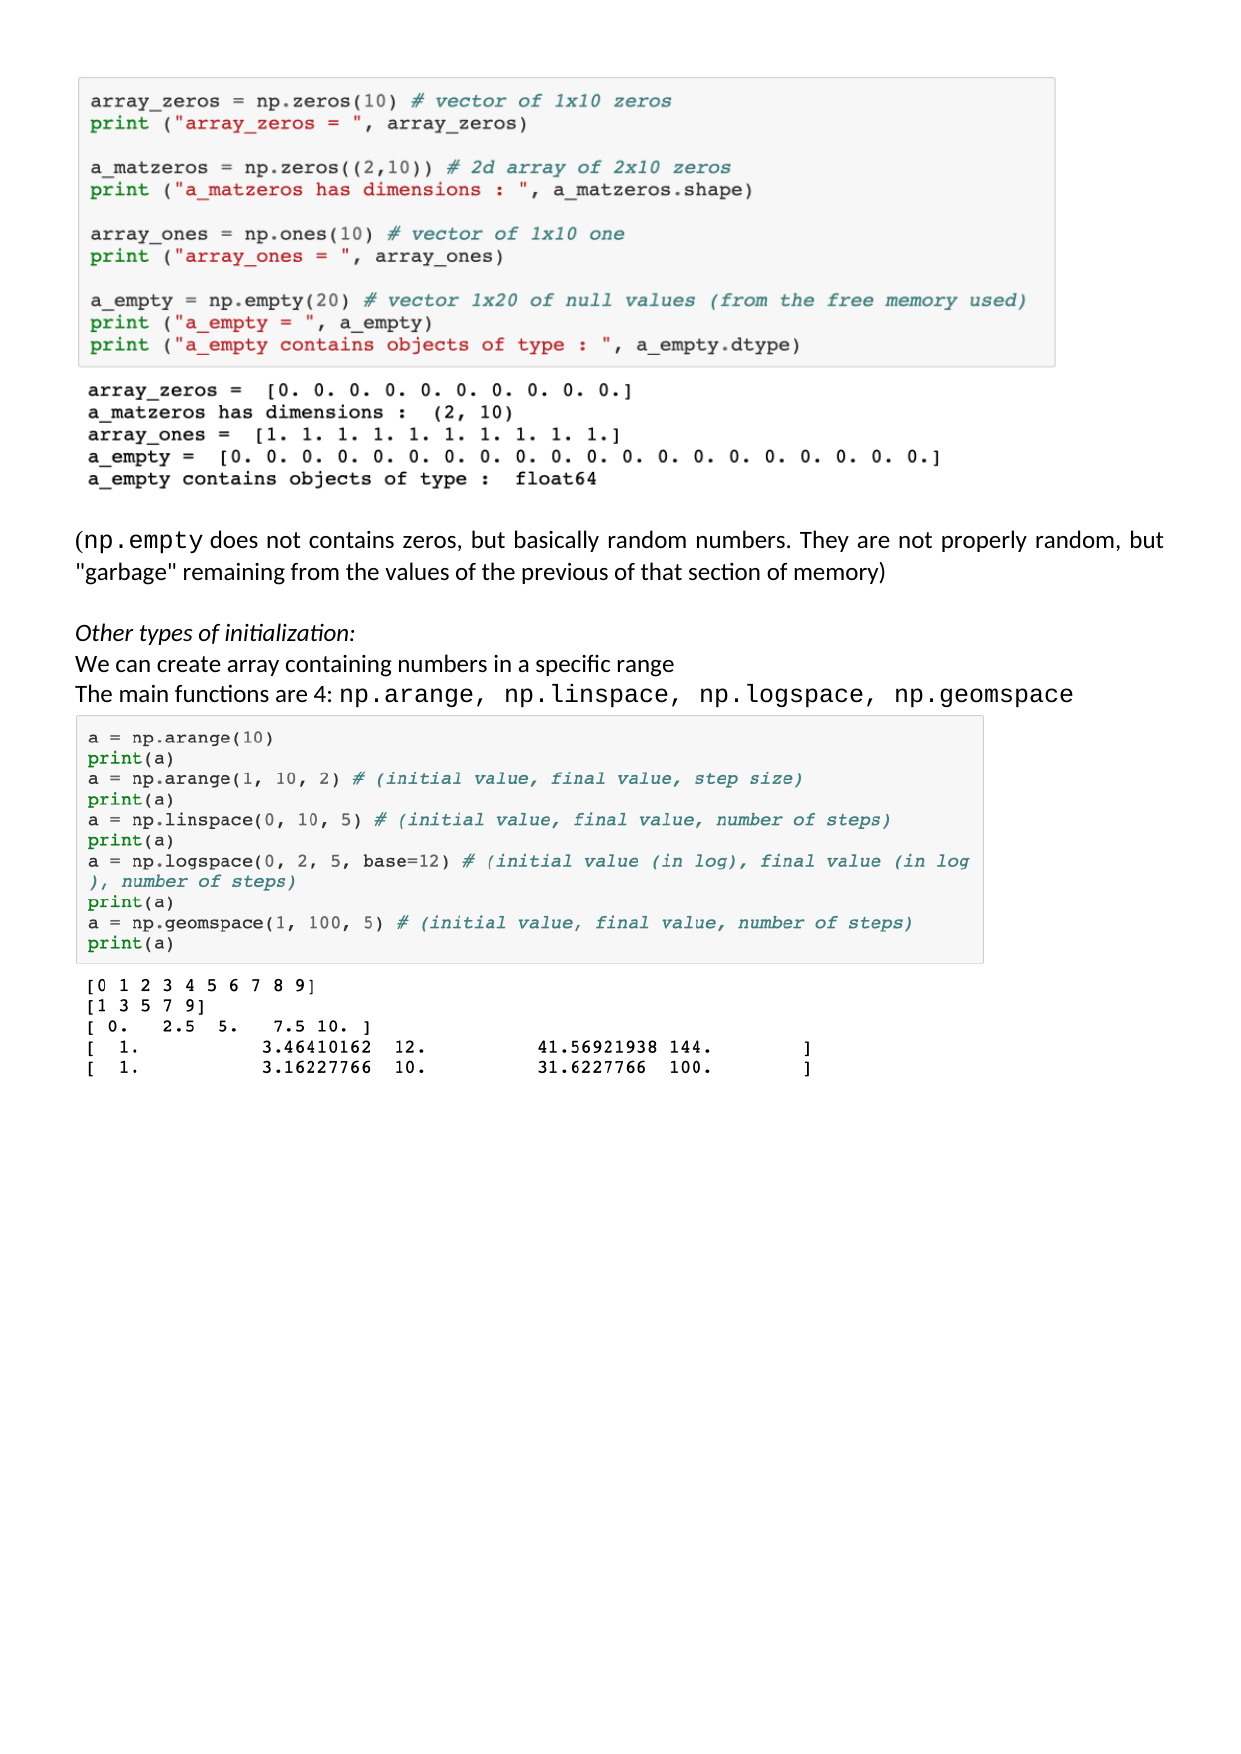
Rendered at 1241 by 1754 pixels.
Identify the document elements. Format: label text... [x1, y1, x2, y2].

text The main functions are 4: np.arange, np.linspace, np.logspace, np.geomspace [75, 678, 1165, 710]
text (np.empty does not contains zeros, but basically random numbers. They are not properly random, but "garbage" remaining from the values of the previous of that section of memory) [75, 524, 1165, 587]
picture [75, 75, 1063, 496]
text Other types of initialization: [75, 617, 1165, 648]
text We can create array containing numbers in a specific range [75, 648, 1165, 678]
picture [75, 710, 992, 1090]
